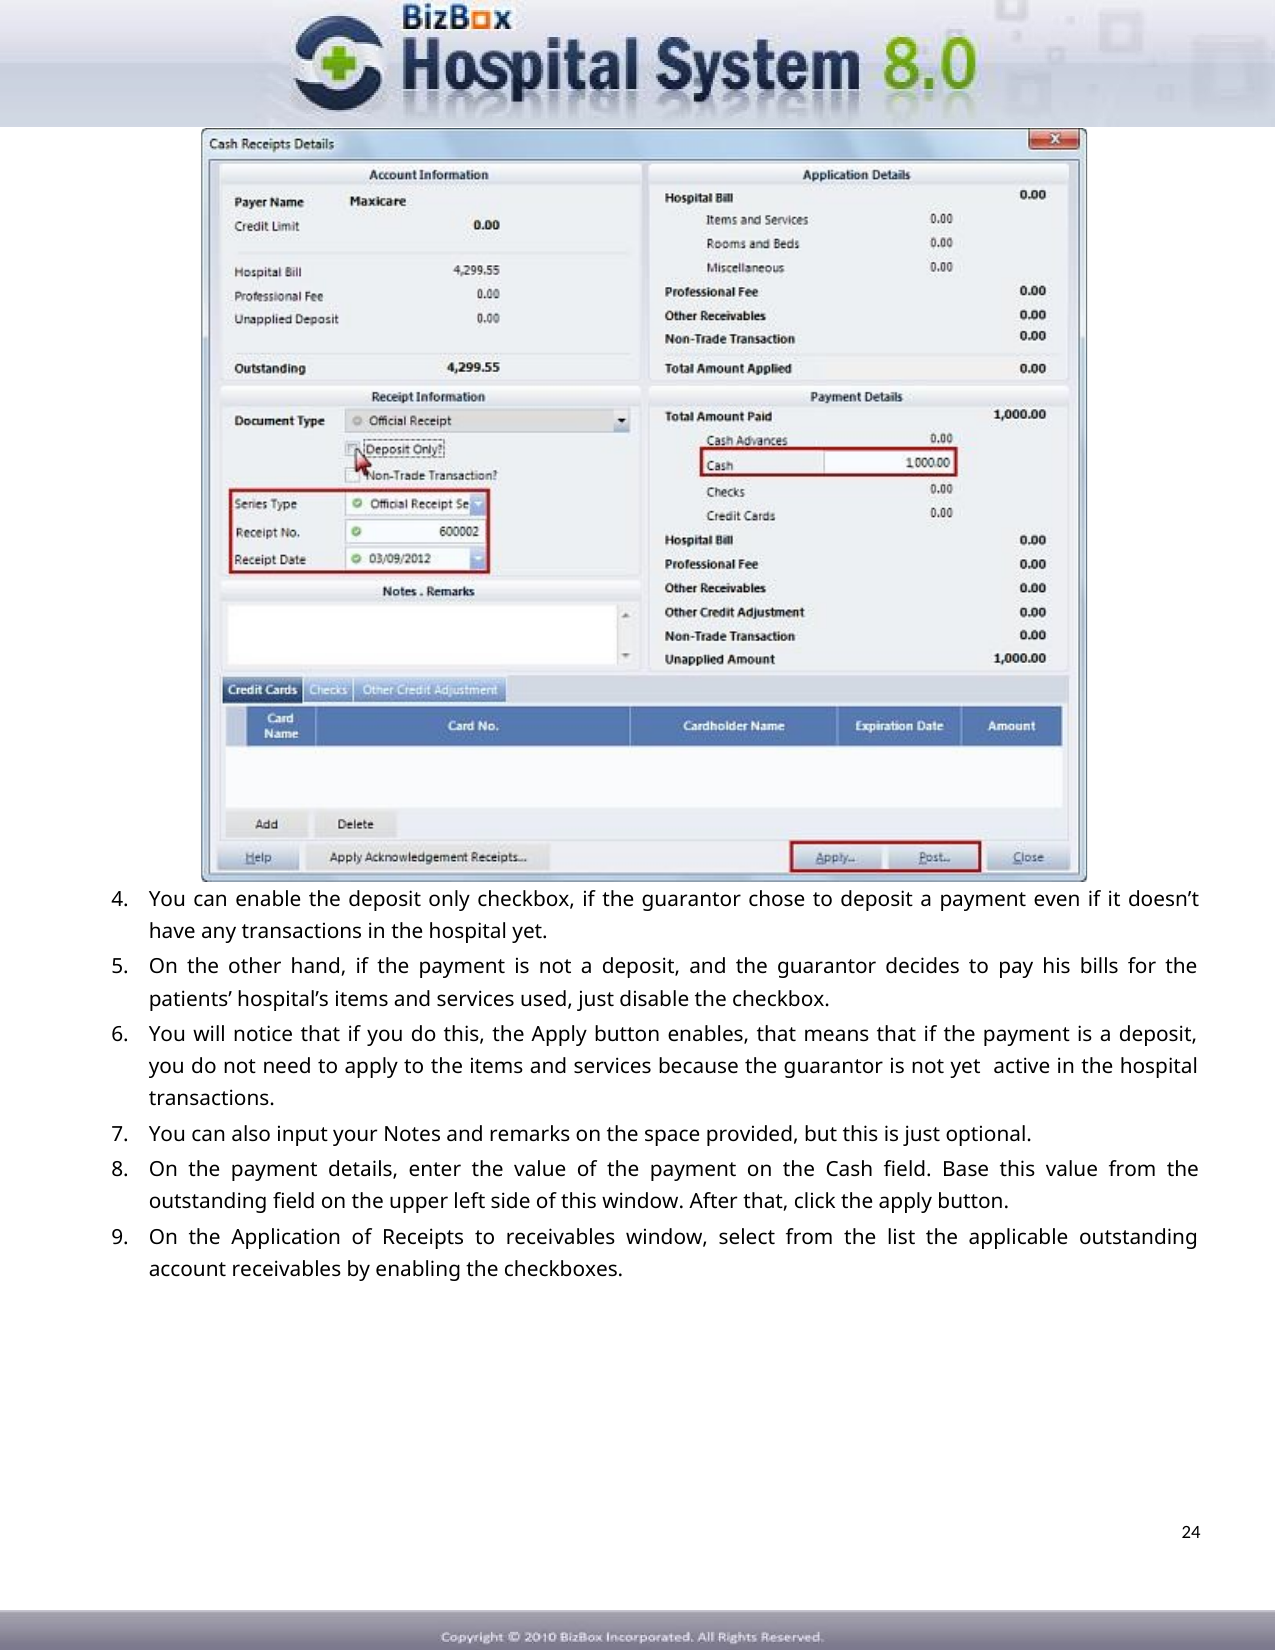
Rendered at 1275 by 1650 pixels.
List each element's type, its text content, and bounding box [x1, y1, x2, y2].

list You can also input your Notes and remarks on the space provided, but this is just optional. [111, 1119, 1200, 1147]
list On the Application of Receipts to receivables window, select from the list the applicable outstanding account receivables by enabling the checkboxes. [111, 1222, 1200, 1282]
picture [0, 1609, 1275, 1650]
list You can enable the deposit only checkbox, if the guarantor chose to deposit a payment even if it doesn’t have any transactions in the hospital yet. [111, 884, 1200, 944]
list On the other hand, if the payment is not a deposit, and the guarantor decides to pay his bills for the patients’ hospital’s items and services used, just disable the checkbox. [111, 952, 1200, 1012]
list On the payment details, enter the value of the payment on the Cash field. Base this value from the outstanding field on the upper left side of this window. After that, click the apply button. [111, 1154, 1200, 1215]
list You will notice that if you do this, the Apply button enables, that means that if the payment is a deposit, you do not need to apply to the items and services because the guarantor is not yet active in the hospital transactions. [111, 1019, 1200, 1112]
picture [0, 0, 1275, 127]
picture [201, 128, 1088, 882]
